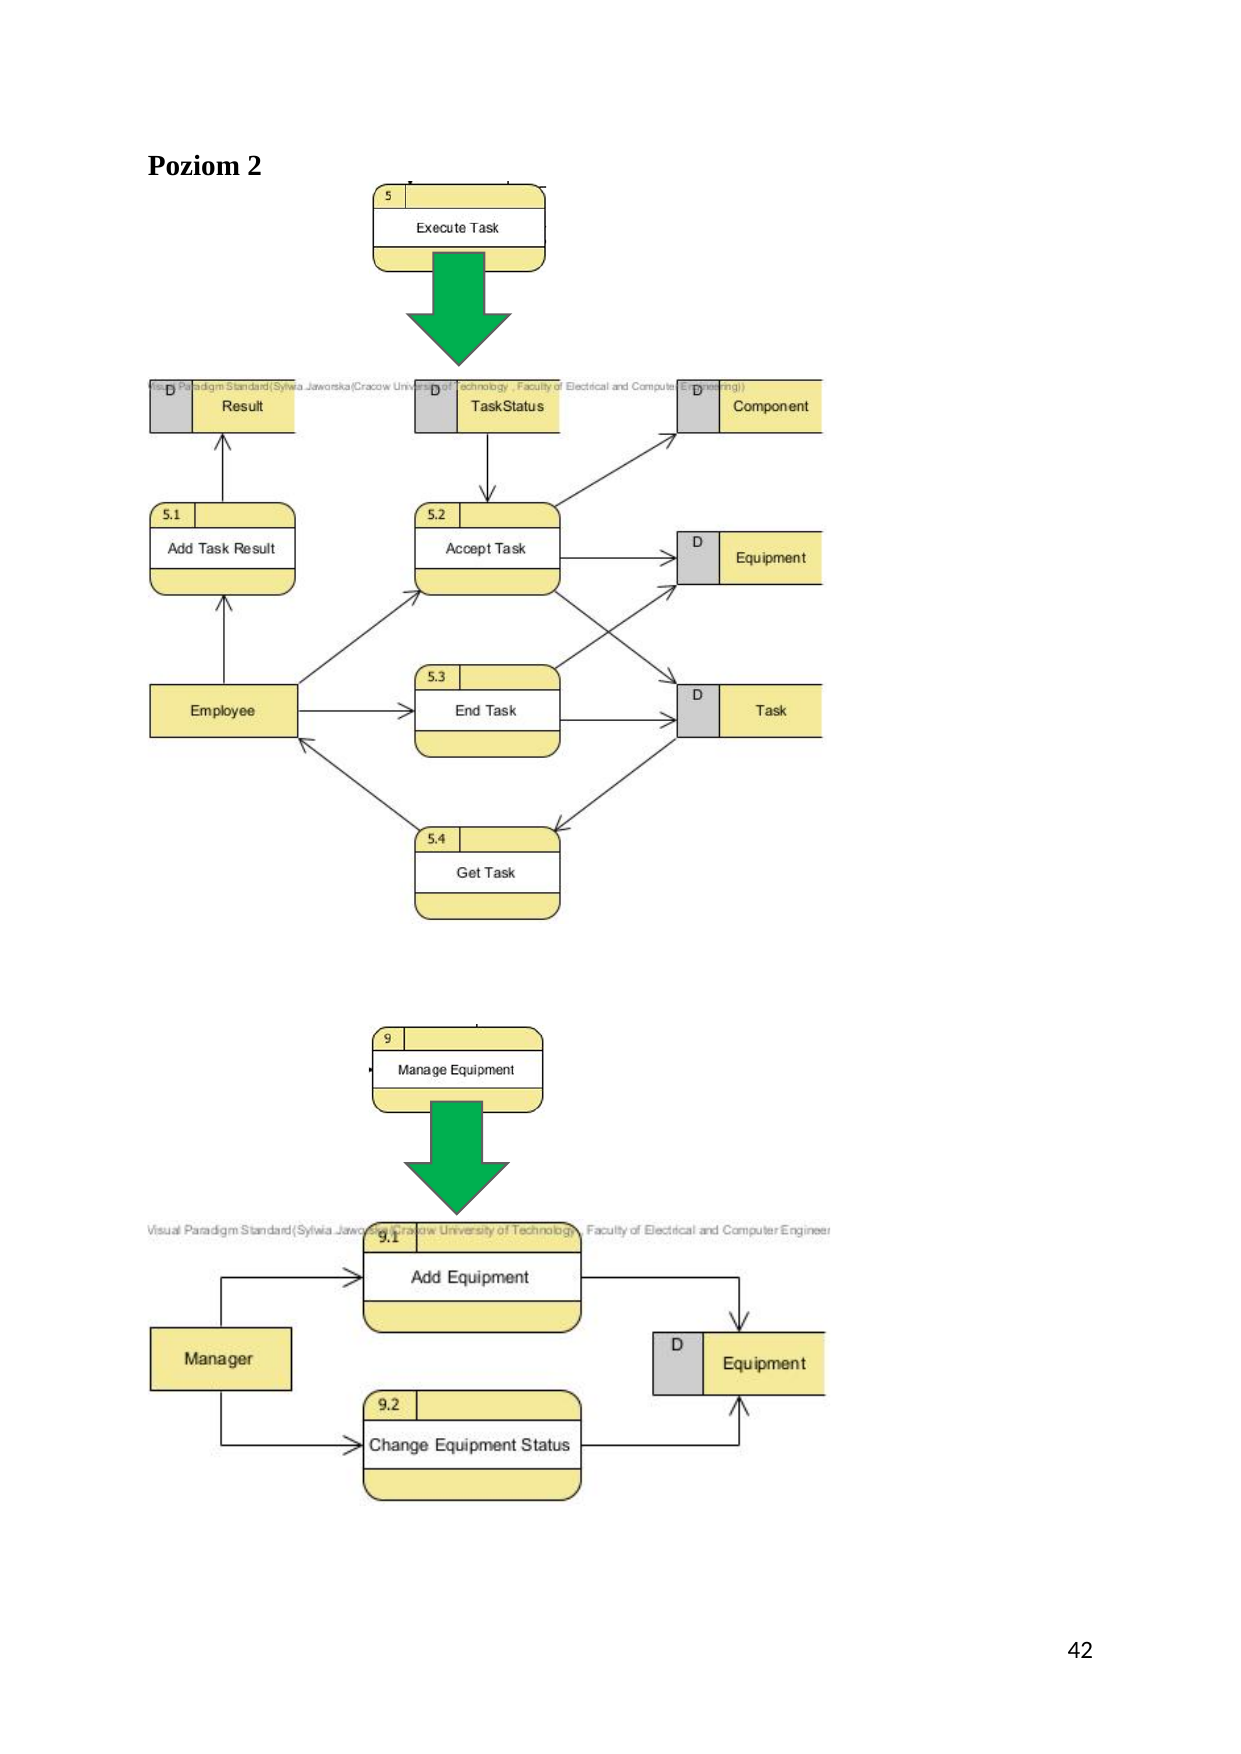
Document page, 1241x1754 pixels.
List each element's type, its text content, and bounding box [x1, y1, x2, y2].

picture [368, 1024, 547, 1119]
picture [147, 377, 827, 924]
picture [147, 1219, 830, 1506]
text Poziom 2 [148, 148, 1093, 181]
picture [368, 181, 547, 277]
